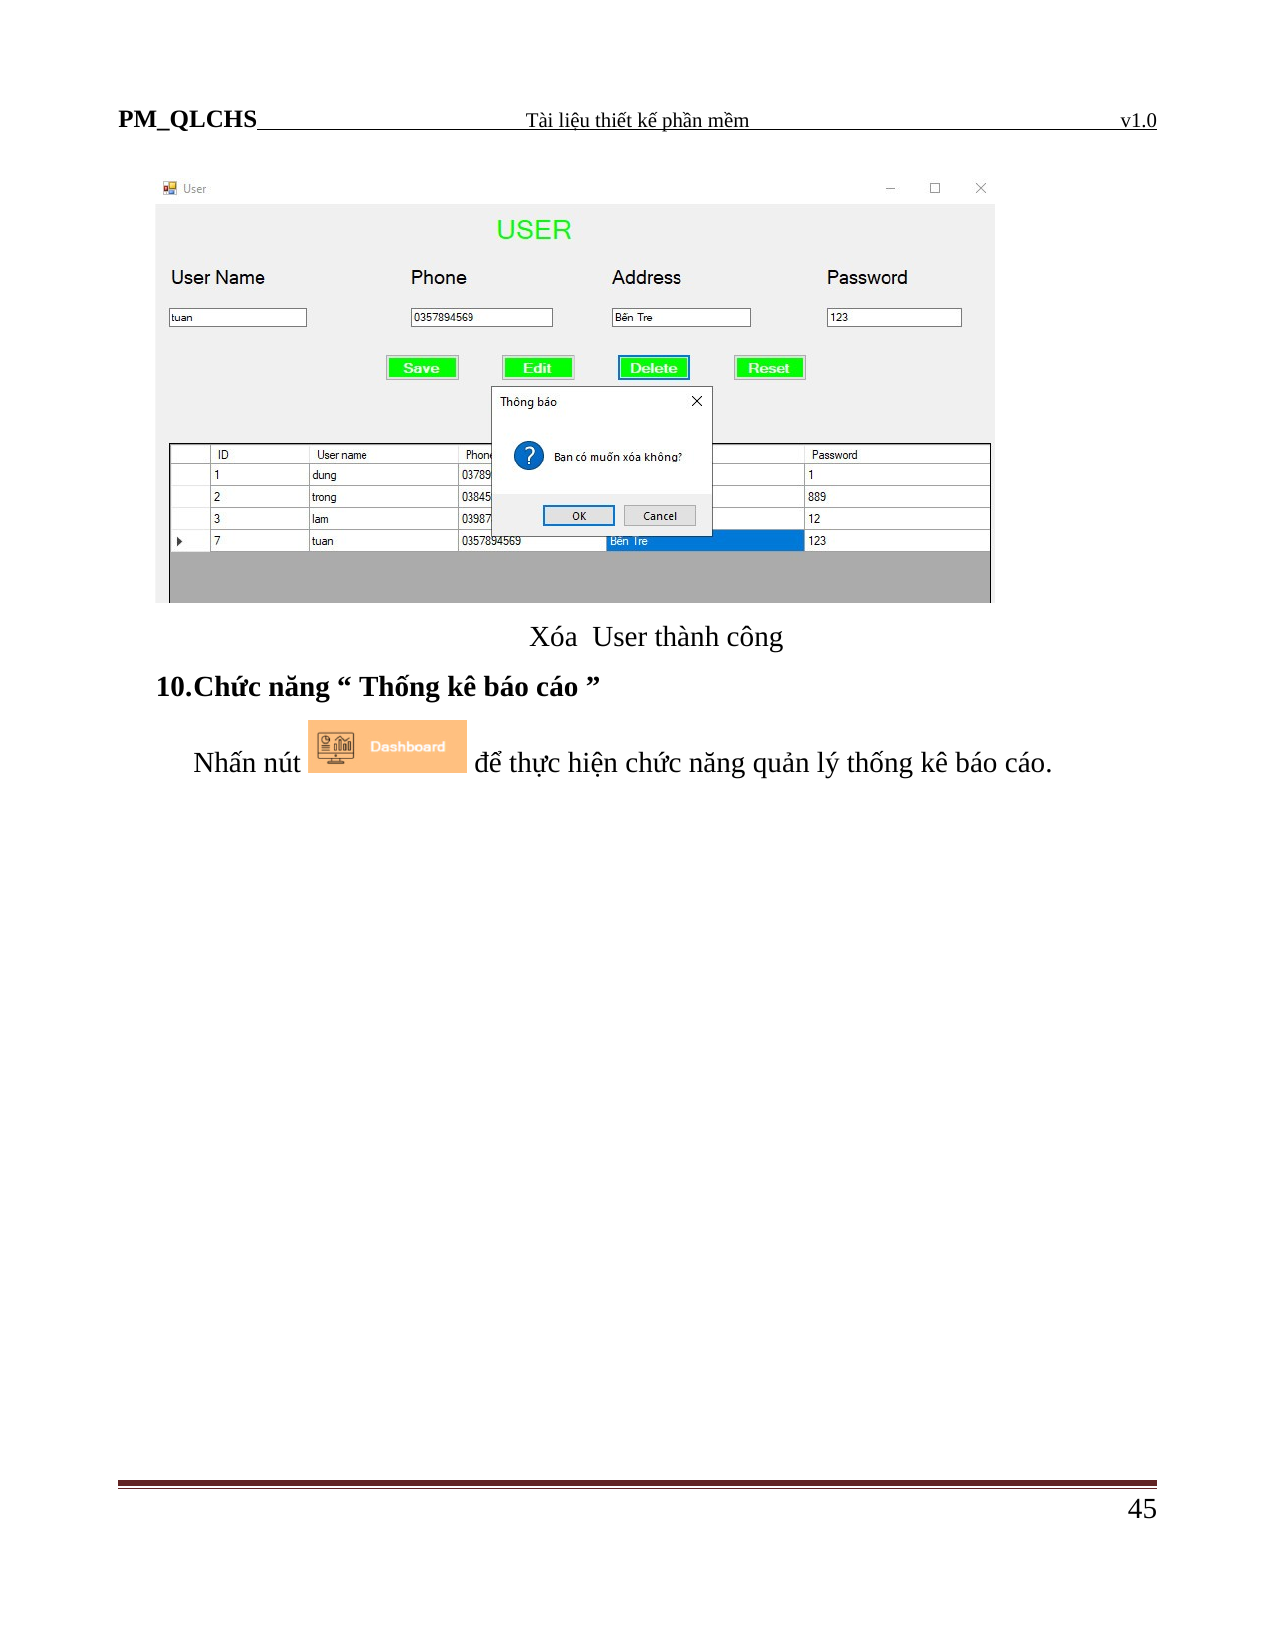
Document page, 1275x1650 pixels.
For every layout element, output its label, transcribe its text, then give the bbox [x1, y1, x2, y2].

list Chức năng “ Thống kê báo cáo ” [156, 669, 1157, 703]
picture [308, 720, 467, 773]
text Xóa User thành công [118, 619, 1157, 653]
picture [155, 178, 995, 603]
list Nhấn nút để thực hiện chức năng quản lý thống kê báo cáo. [193, 720, 1157, 779]
